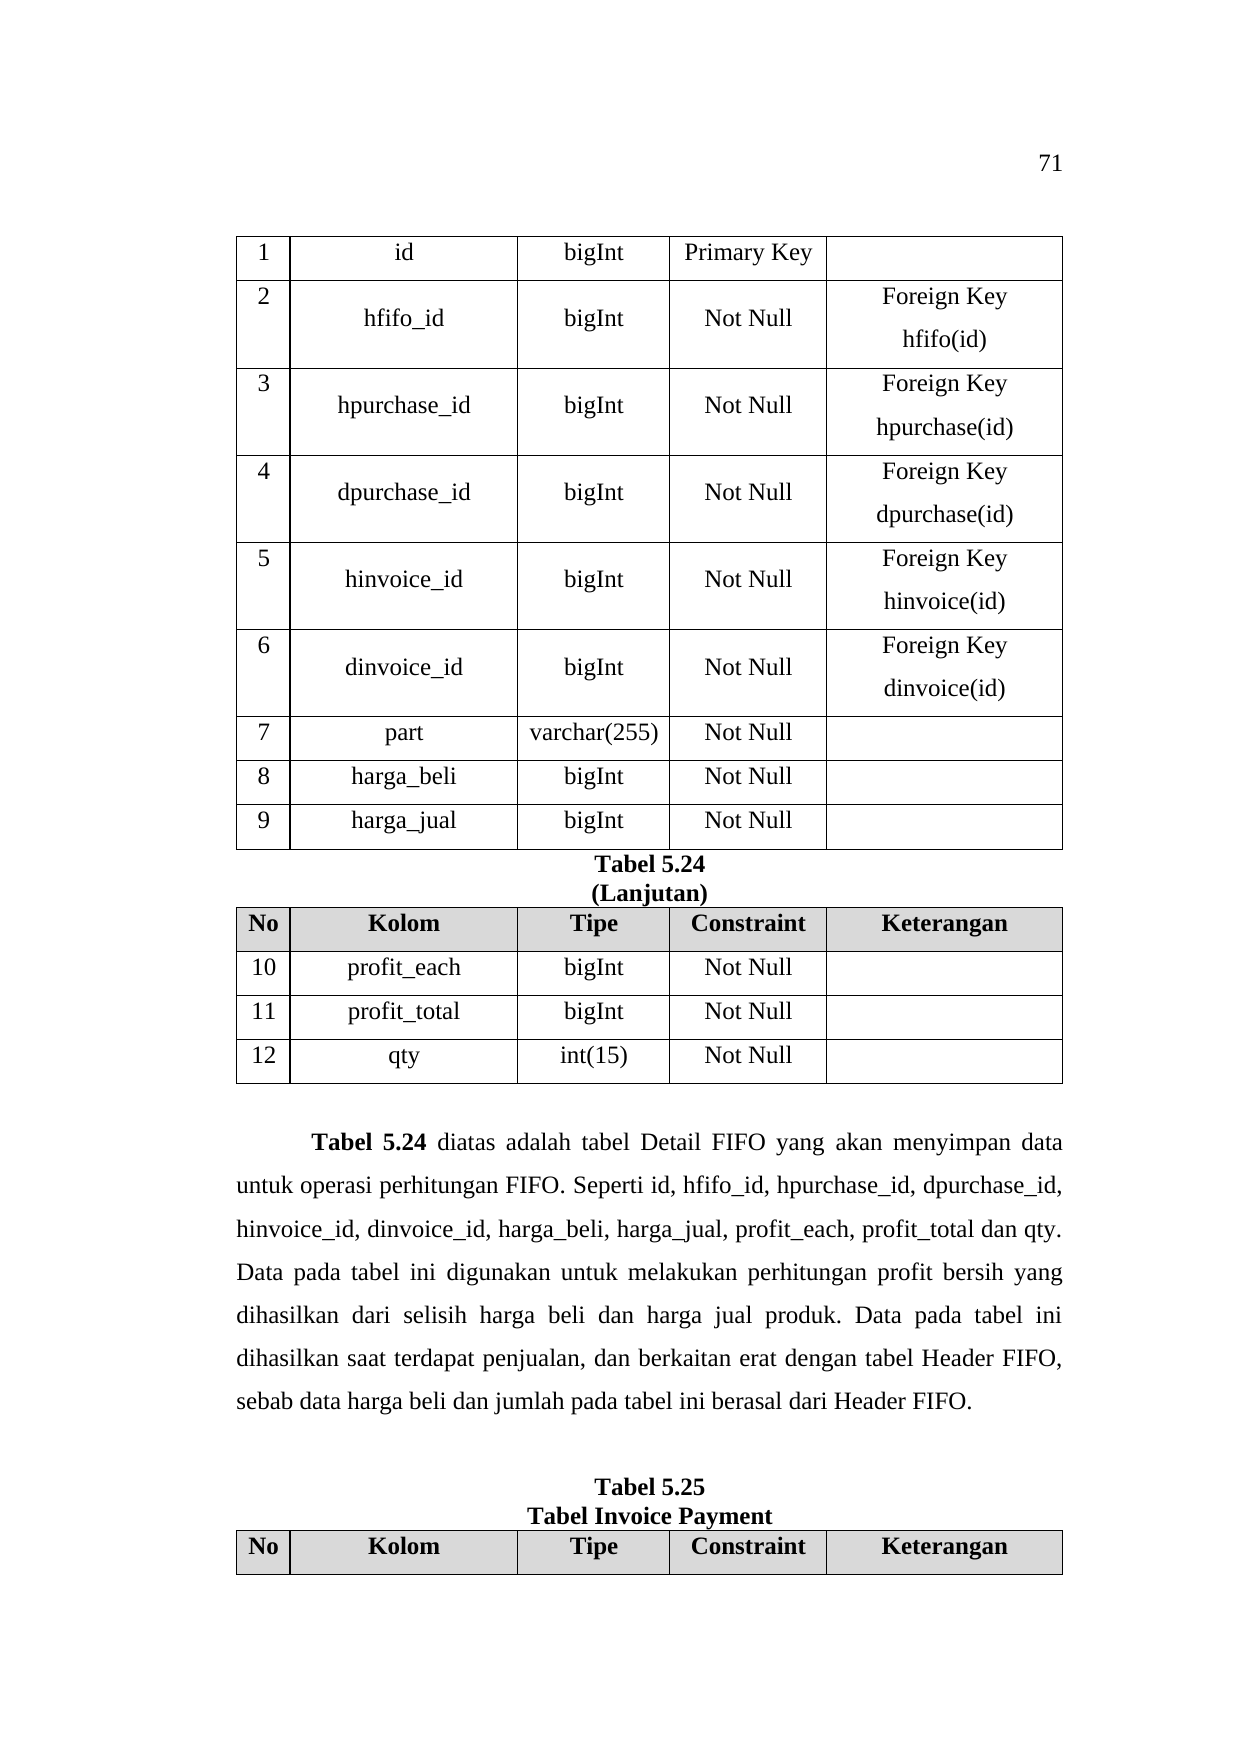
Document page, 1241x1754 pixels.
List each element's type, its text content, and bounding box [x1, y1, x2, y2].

table_cell [827, 1040, 1062, 1083]
table_header profit_each [291, 952, 517, 995]
table_cell dinvoice_id [291, 630, 517, 716]
table_cell bigInt [518, 996, 669, 1039]
table_cell Not Null [670, 281, 826, 367]
table_header Kolom [291, 908, 517, 951]
table_cell 6 [237, 630, 289, 716]
table_cell Not Null [670, 369, 826, 455]
table_cell 12 [237, 1040, 289, 1083]
table_cell bigInt [518, 543, 669, 629]
table_cell Not Null [670, 996, 826, 1039]
table_cell Primary Key [670, 237, 826, 280]
table_cell Foreign Key dpurchase(id) [827, 456, 1062, 542]
table_cell bigInt [518, 805, 669, 848]
table_cell bigInt [518, 630, 669, 716]
table_cell dpurchase_id [291, 456, 517, 542]
table_header Kolom [291, 1531, 517, 1574]
table_header 10 [237, 952, 289, 995]
table_cell 8 [237, 761, 289, 804]
text Tabel 5.24 [236, 850, 1063, 878]
text Tabel 5.24 diatas adalah tabel Detail FIFO yang akan menyimpan data untuk operasi perhitungan FIFO. Seperti id, hfifo_id, hpurchase_id, dpurchase_id, hinvoice_id, dinvoice_id, harga_beli, harga_jual, profit_each, profit_total dan qty. Data pada tabel ini digunakan untuk melakukan perhitungan profit bersih yang dihasilkan dari selisih harga beli dan harga jual produk. Data pada tabel ini dihasilkan saat terdapat penjualan, dan berkaitan erat dengan tabel Header FIFO, sebab data harga beli dan jumlah pada tabel ini berasal dari Header FIFO. [236, 1127, 1063, 1214]
table_header bigInt [518, 952, 669, 995]
table_cell [827, 805, 1062, 848]
table_cell 9 [237, 805, 289, 848]
text Tabel Invoice Payment [236, 1501, 1063, 1530]
table_cell Not Null [670, 761, 826, 804]
table_cell part [291, 717, 517, 760]
table_header Not Null [670, 952, 826, 995]
table_header Tipe [518, 1531, 669, 1574]
table_cell varchar(255) [518, 717, 669, 760]
table_cell Not Null [670, 1040, 826, 1083]
table_cell Not Null [670, 717, 826, 760]
text Tabel 5.24 diatas adalah tabel Detail FIFO yang akan menyimpan data untuk operasi perhitungan FIFO. Seperti id, hfifo_id, hpurchase_id, dpurchase_id, hinvoice_id, dinvoice_id, harga_beli, harga_jual, profit_each, profit_total dan qty. Data pada tabel ini digunakan untuk melakukan perhitungan profit bersih yang dihasilkan dari selisih harga beli dan harga jual produk. Data pada tabel ini dihasilkan saat terdapat penjualan, dan berkaitan erat dengan tabel Header FIFO, sebab data harga beli dan jumlah pada tabel ini berasal dari Header FIFO. [236, 1242, 1063, 1415]
table_cell hpurchase_id [291, 369, 517, 455]
table_cell Foreign Key hfifo(id) [827, 281, 1062, 367]
table_cell bigInt [518, 281, 669, 367]
table_cell [827, 717, 1062, 760]
table_cell Foreign Key hpurchase(id) [827, 369, 1062, 455]
table_cell Not Null [670, 456, 826, 542]
table_cell bigInt [518, 761, 669, 804]
text (Lanjutan) [236, 878, 1063, 907]
table_cell id [291, 237, 517, 280]
table_cell Not Null [670, 630, 826, 716]
table_cell Not Null [670, 543, 826, 629]
table_header Tipe [518, 908, 669, 951]
table_cell qty [291, 1040, 517, 1083]
table_cell 4 [237, 456, 289, 542]
table_cell harga_jual [291, 805, 517, 848]
table_header Constraint [670, 908, 826, 951]
table_header Constraint [670, 1531, 826, 1574]
table_cell bigInt [518, 369, 669, 455]
table_cell Not Null [670, 805, 826, 848]
table_cell 7 [237, 717, 289, 760]
table_cell Foreign Key dinvoice(id) [827, 630, 1062, 716]
table_cell profit_total [291, 996, 517, 1039]
table_cell hinvoice_id [291, 543, 517, 629]
table_header No [237, 1531, 289, 1574]
table_cell int(15) [518, 1040, 669, 1083]
table_cell 2 [237, 281, 289, 367]
text Tabel 5.25 [236, 1472, 1063, 1501]
table_cell harga_beli [291, 761, 517, 804]
table_cell bigInt [518, 237, 669, 280]
table_cell bigInt [518, 456, 669, 542]
table_header [827, 952, 1062, 995]
table_header Keterangan [827, 908, 1062, 951]
table_cell [827, 237, 1062, 280]
table_cell hfifo_id [291, 281, 517, 367]
table_header No [237, 908, 289, 951]
table_cell [827, 761, 1062, 804]
table_cell Foreign Key hinvoice(id) [827, 543, 1062, 629]
table_cell 5 [237, 543, 289, 629]
table_cell 11 [237, 996, 289, 1039]
table_cell [827, 996, 1062, 1039]
table_cell 1 [237, 237, 289, 280]
table_header Keterangan [827, 1531, 1062, 1574]
table_cell 3 [237, 369, 289, 455]
